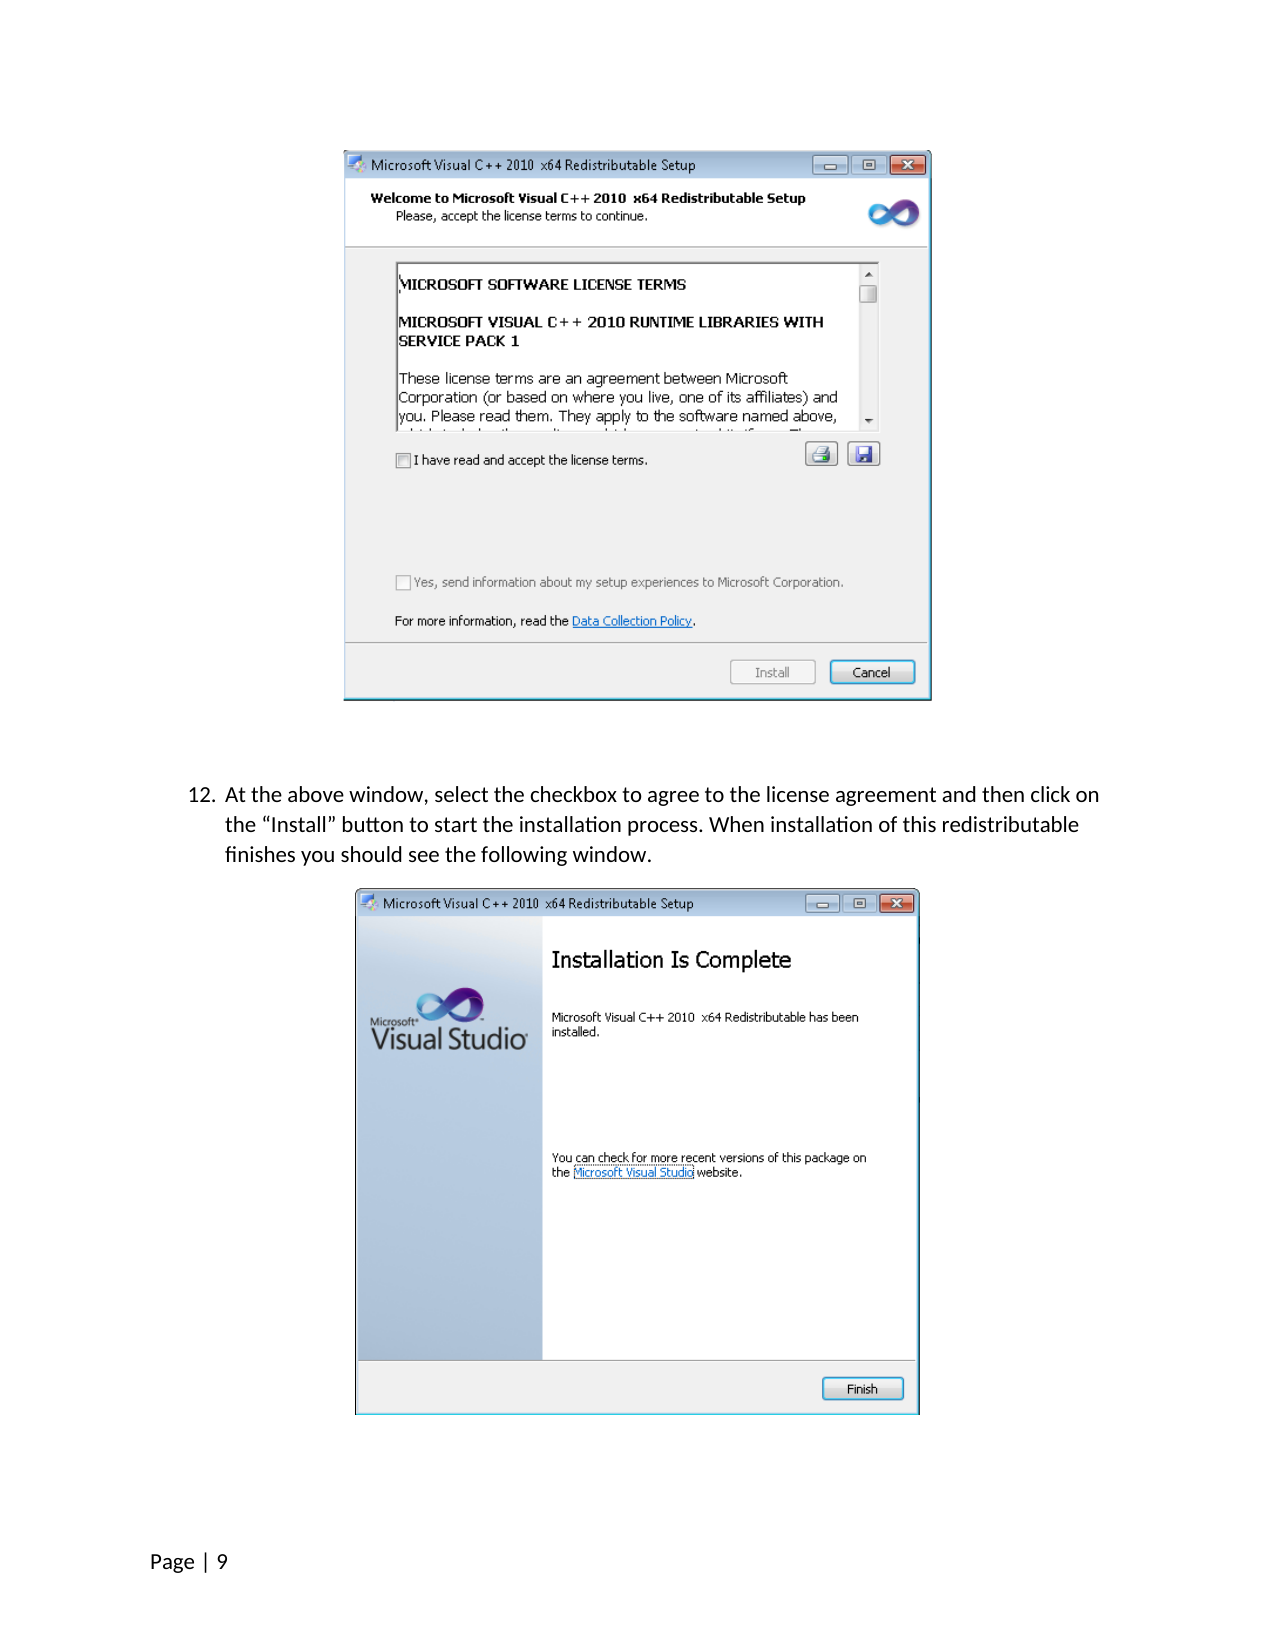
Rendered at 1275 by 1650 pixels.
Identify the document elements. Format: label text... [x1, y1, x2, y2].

picture [355, 887, 920, 1415]
picture [343, 150, 932, 702]
list At the above window, select the checkbox to agree to the license agreement and then click on the “Install” button to start the installation process. When installation of this redistributable finishes you should see the following window. [187, 780, 1125, 868]
